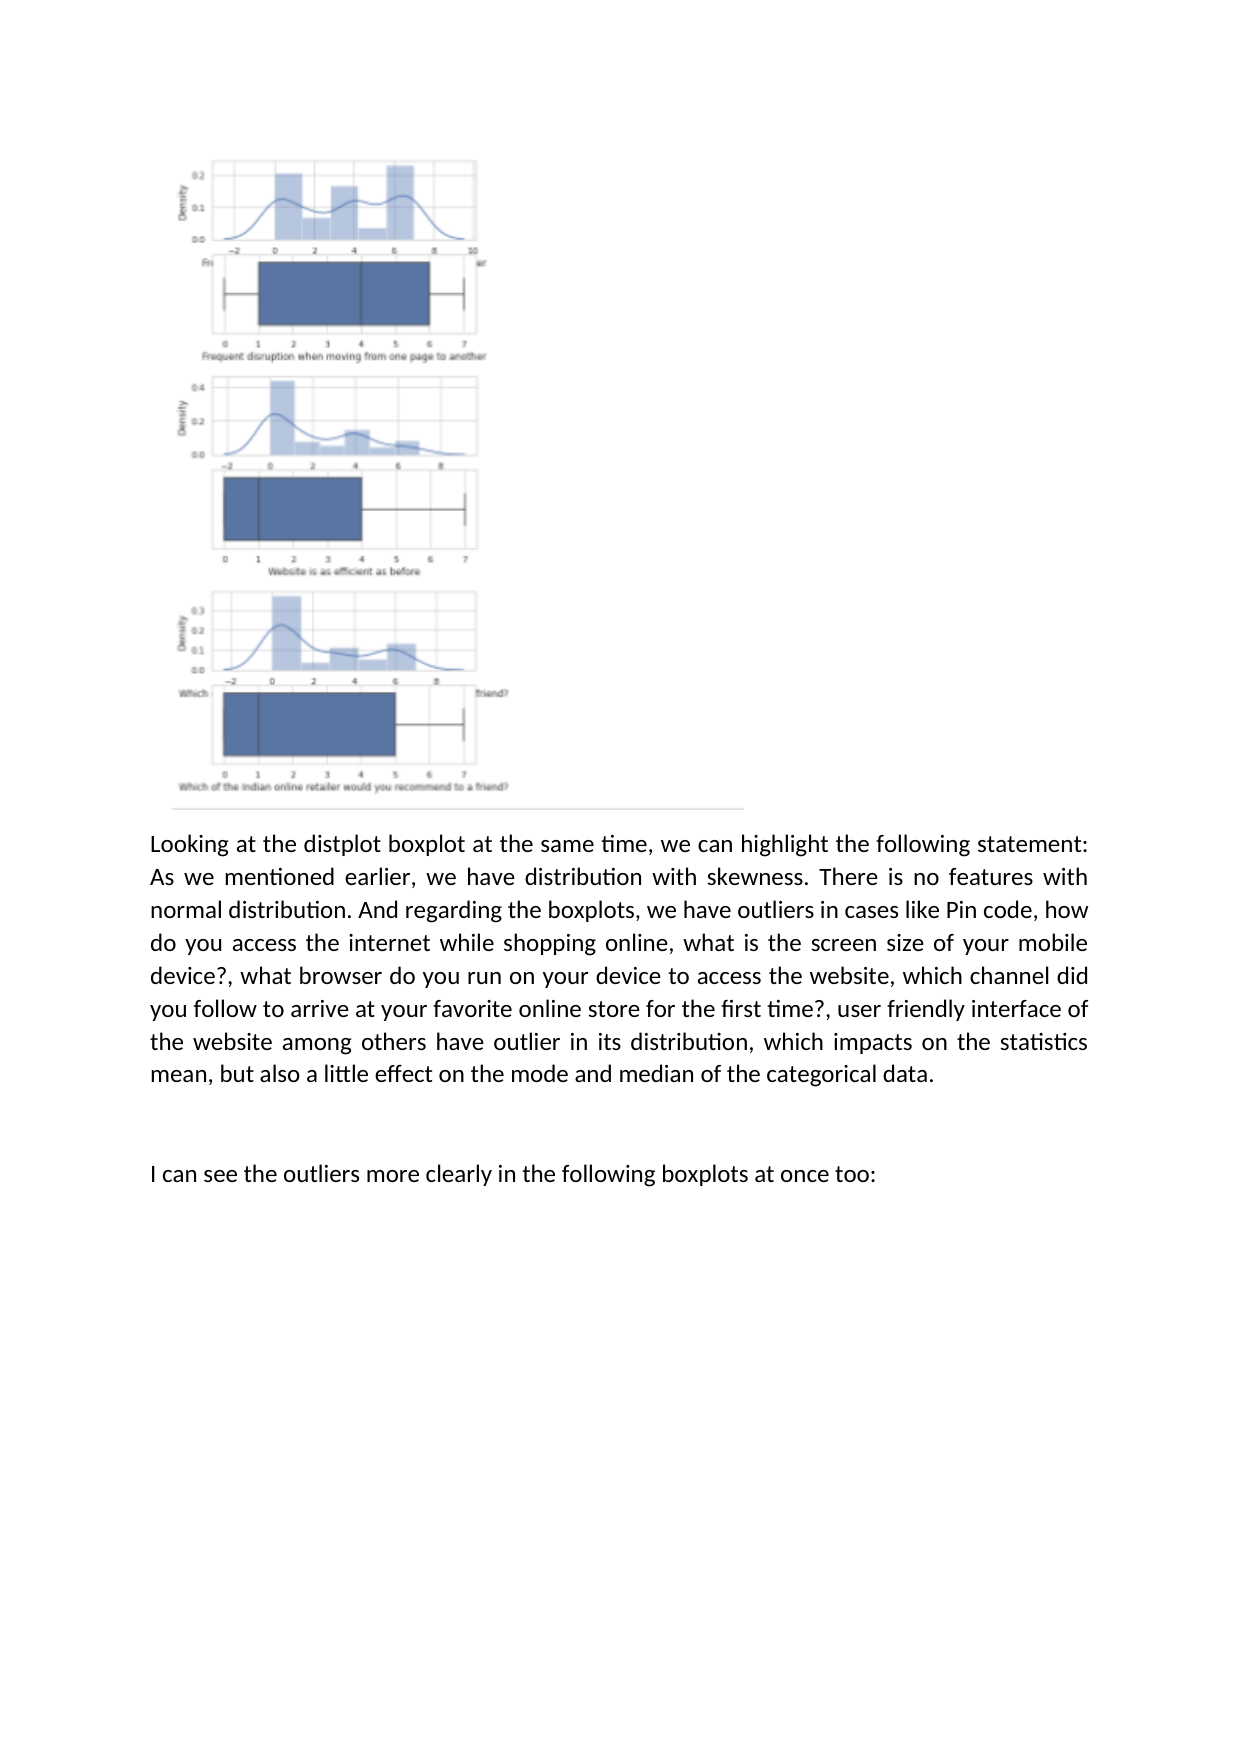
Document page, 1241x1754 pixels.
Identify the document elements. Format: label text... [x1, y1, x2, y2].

picture [150, 150, 744, 810]
text I can see the outliers more clearly in the following boxplots at once too: [150, 1158, 1090, 1188]
text Looking at the distplot boxplot at the same time, we can highlight the following statement: As we mentioned earlier, we have distribution with skewness. There is no features with normal distribution. And regarding the boxplots, we have outliers in cases like Pin code, how do you access the internet while shopping online, what is the screen size of your mobile device?, what browser do you run on your device to access the website, which channel did you follow to arrive at your favorite online store for the first time?, user friendly interface of the website among others have outlier in its distribution, which impacts on the statistics mean, but also a little effect on the mode and median of the categorical data. [150, 828, 1090, 1089]
